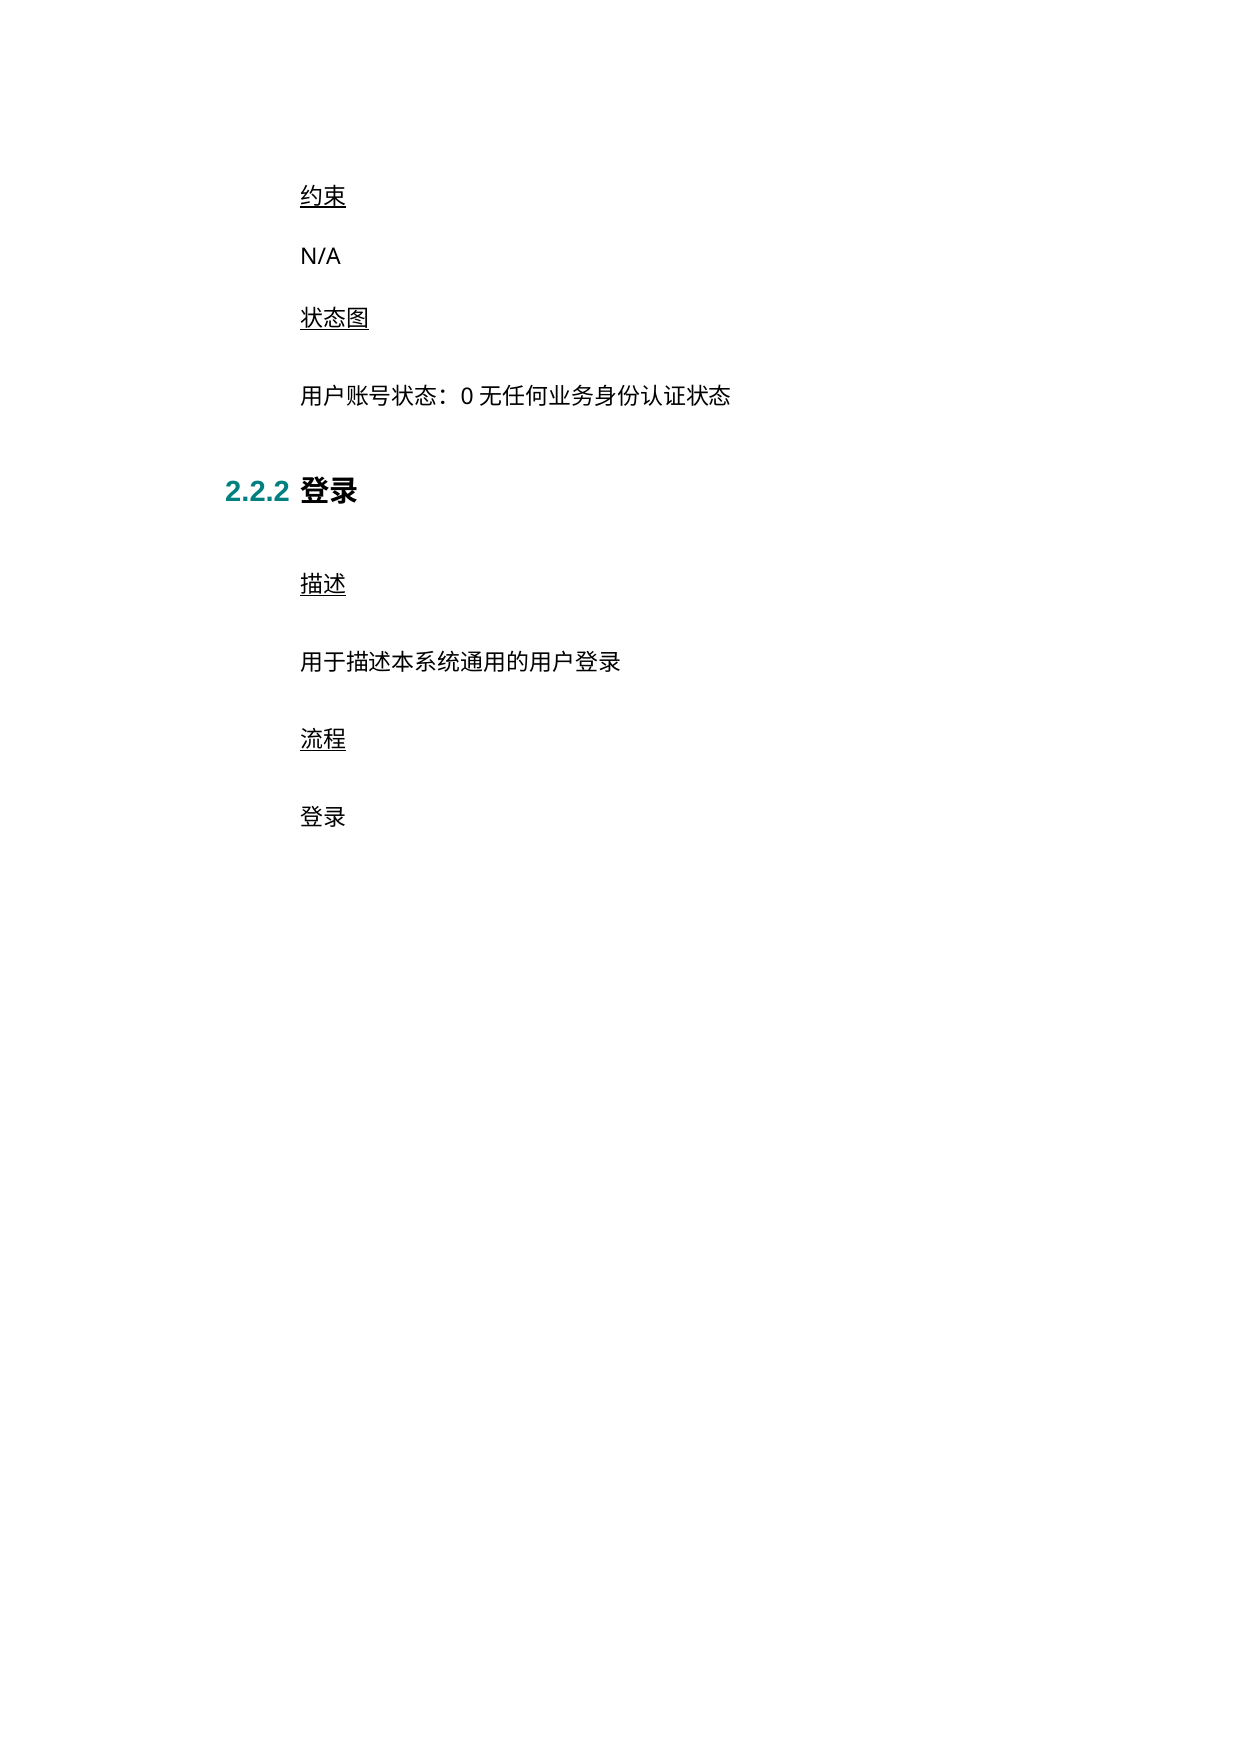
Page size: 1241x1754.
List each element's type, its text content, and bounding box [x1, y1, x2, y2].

text 状态图 [300, 284, 1053, 349]
text 约束 [300, 162, 1053, 227]
text 登录 [300, 783, 1053, 848]
text N/A [300, 239, 1053, 272]
subtitle 登录 [225, 456, 1053, 521]
text 用户账号状态：0 无任何业务身份认证状态 [300, 362, 1053, 427]
text 描述 [300, 550, 1053, 615]
text 用于描述本系统通用的用户登录 [300, 628, 1053, 693]
text 流程 [300, 705, 1053, 770]
